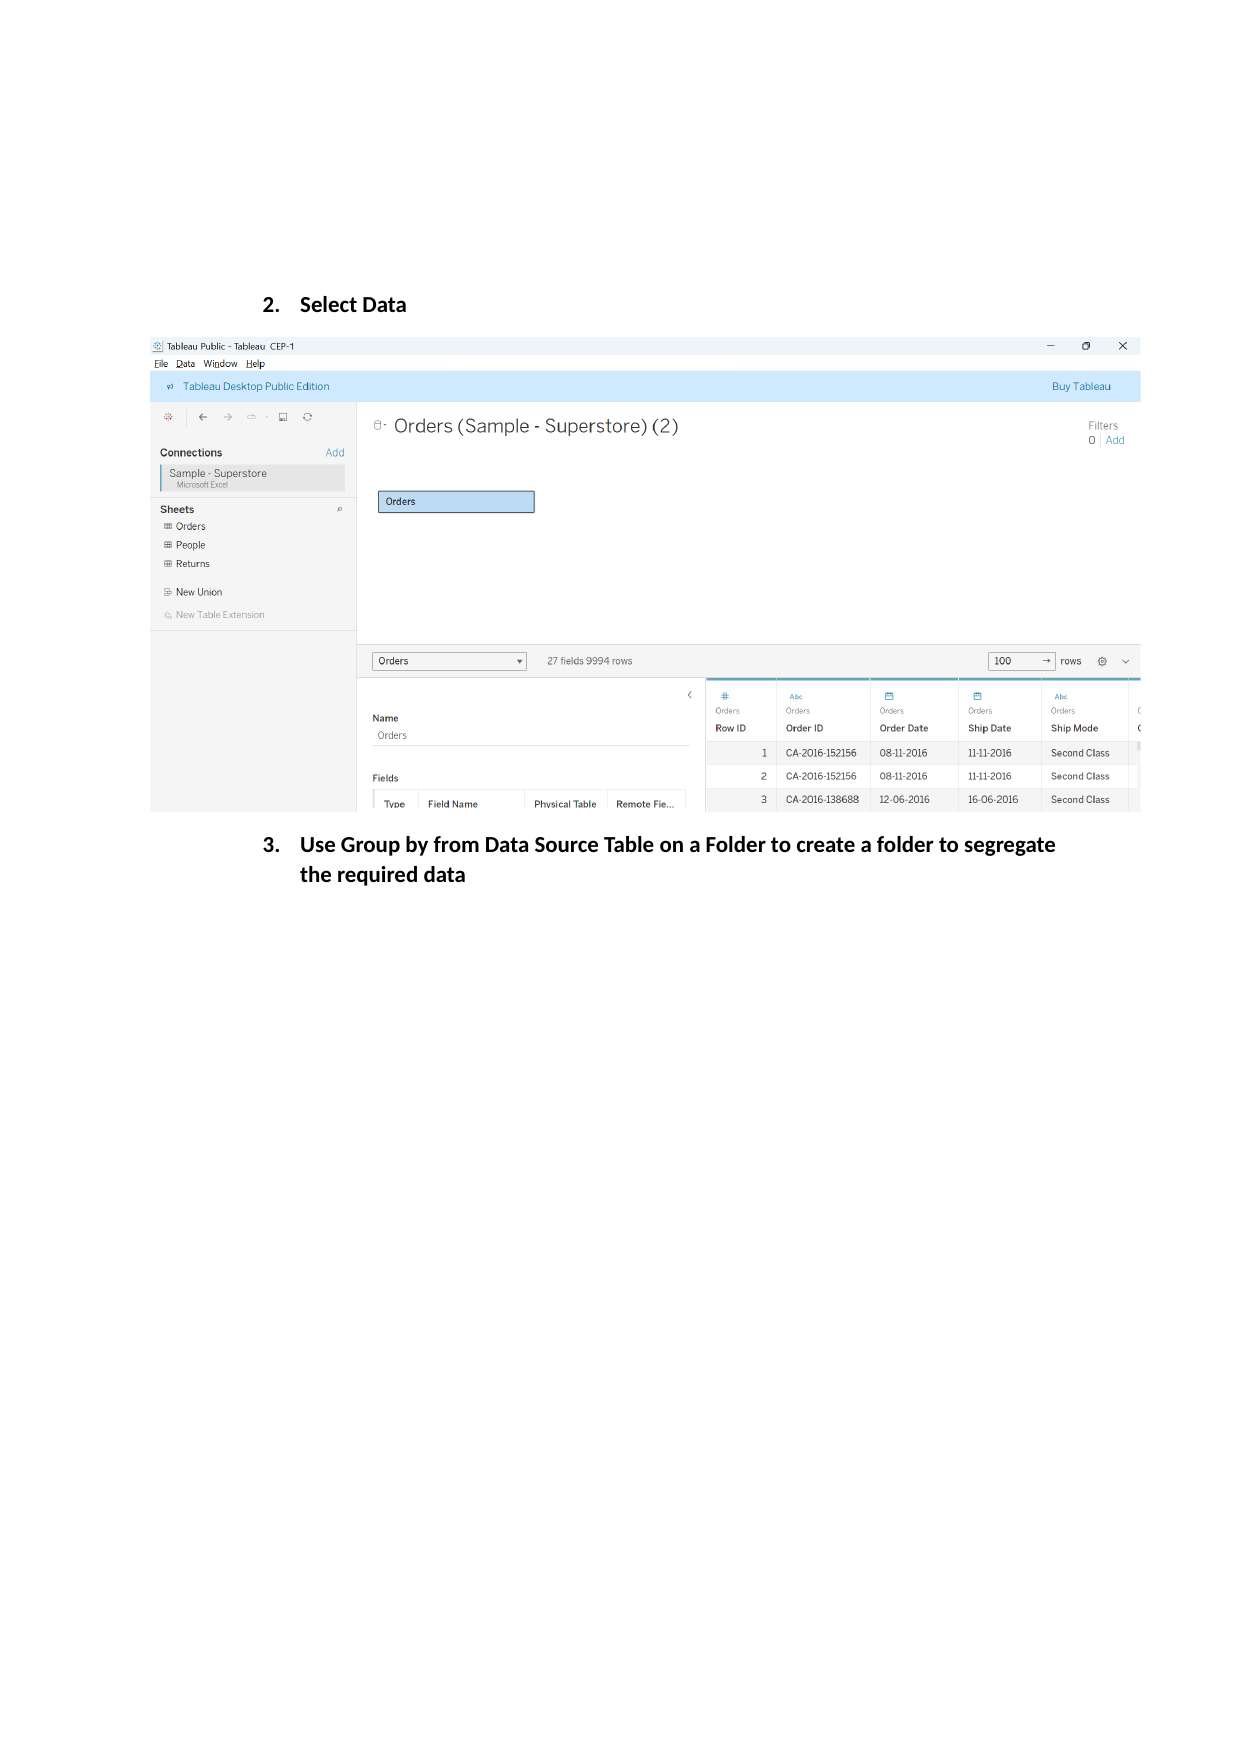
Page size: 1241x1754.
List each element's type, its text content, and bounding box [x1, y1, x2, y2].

list Select Data [262, 291, 1090, 319]
picture [150, 337, 1141, 812]
list Use Group by from Data Source Table on a Folder to create a folder to segregate the required data [262, 830, 1090, 888]
